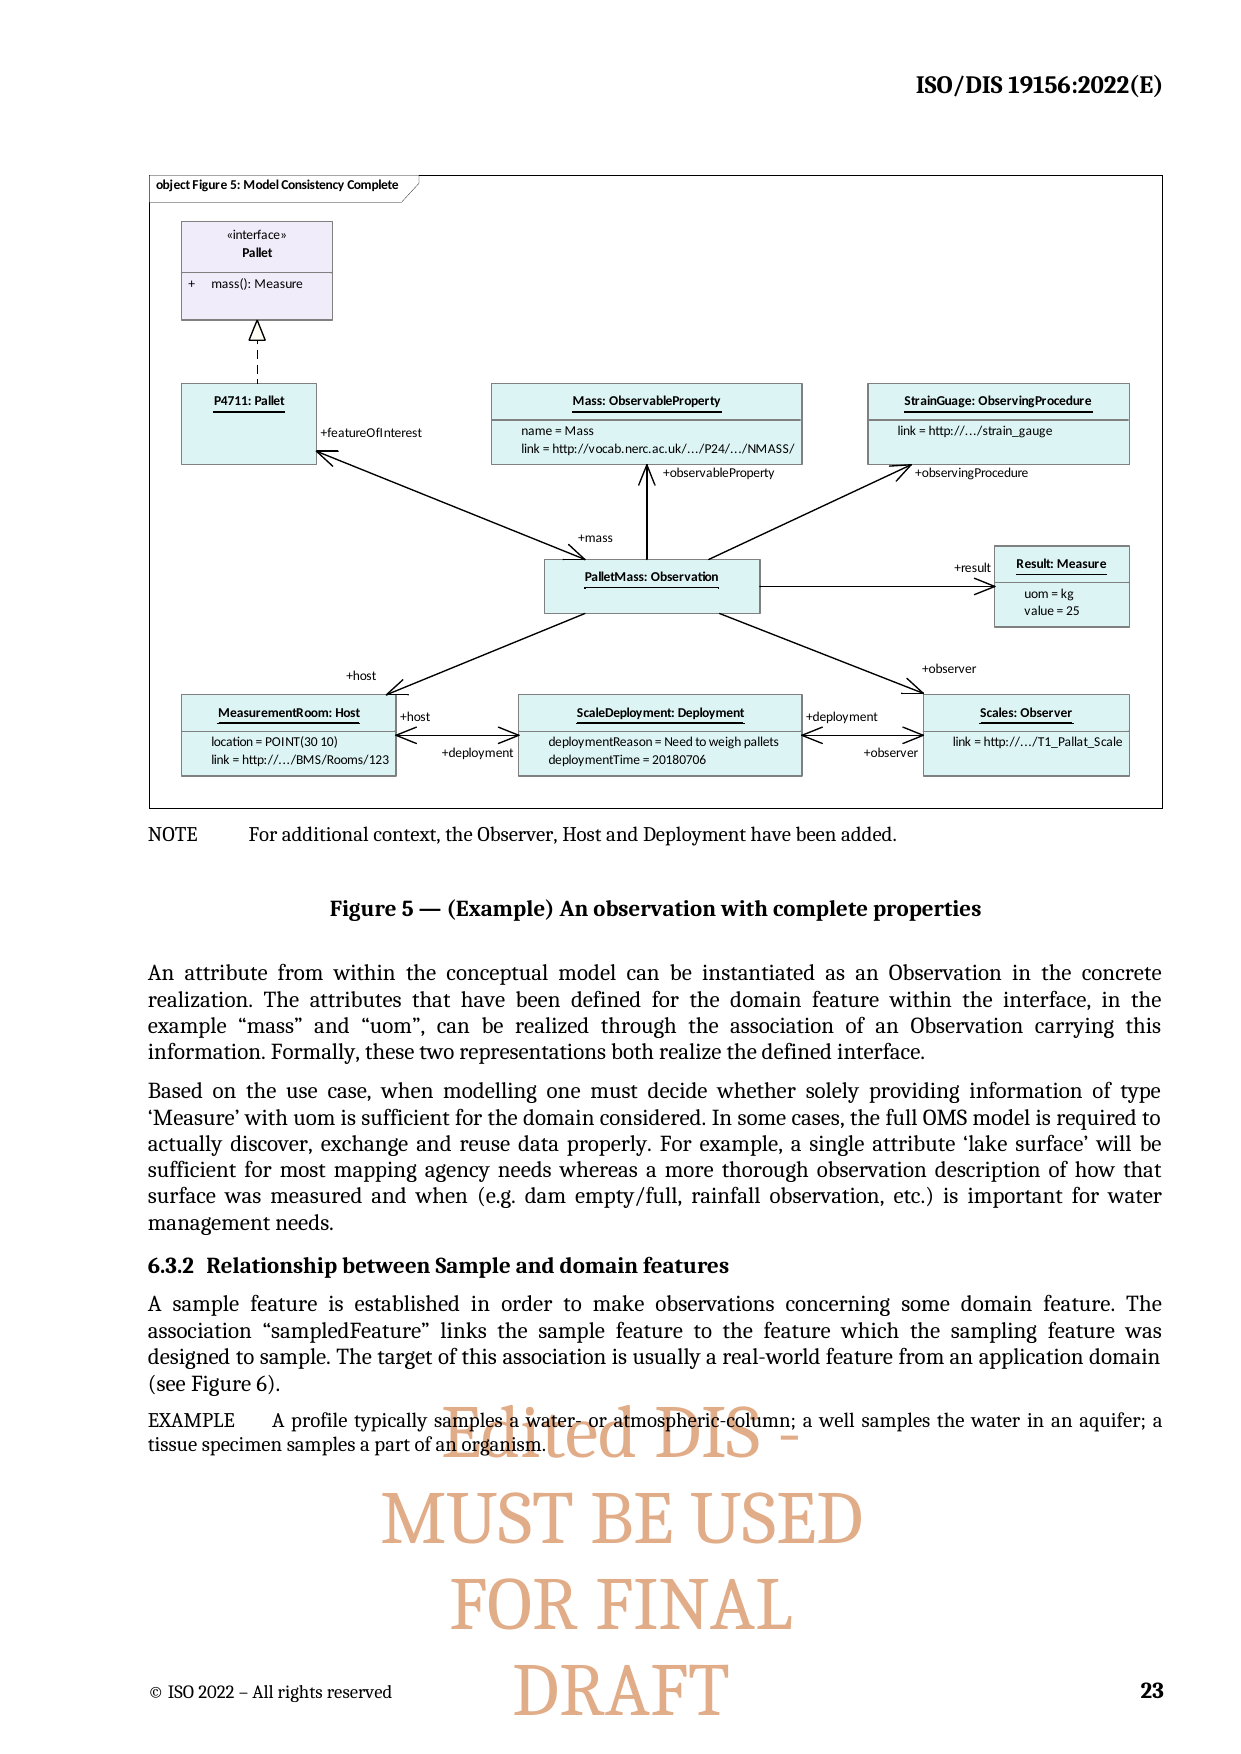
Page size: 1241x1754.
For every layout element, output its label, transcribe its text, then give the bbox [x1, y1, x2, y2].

text EXAMPLE A profile typically samples a water- or atmospheric-column; a well samples the water in an aquifer; a tissue specimen samples a part of an organism. [148, 1409, 1163, 1457]
text An attribute from within the conceptual model can be instantiated as an Observation in the concrete realization. The attributes that have been defined for the domain feature within the interface, in the example “mass” and “uom”, can be realized through the association of an carrying this information. Formally, these two representations both realize the defined interface. [148, 960, 1163, 1065]
text Based on the use case, when modelling one must decide whether solely providing information of type ‘Measure’ with uom is sufficient for the domain considered. In some cases, the full OMS model is required to actually discover, exchange and reuse data properly. For example, a single attribute ‘lake surface’ will be sufficient for most mapping agency needs whereas a more thorough observation description of how that surface was measured and when (e.g. dam empty/full, rainfall observation) is important for water management needs. [148, 1078, 1163, 1236]
title Figure 5 — (Example) An observation with complete properties [148, 896, 1163, 922]
subtitle Relationship between Sample and domain features [148, 1255, 1163, 1279]
text A sample feature is established in order to make observations concerning some domain feature. The association “sampledFeature” links the sample feature to the feature which the sampling feature was designed to sample. The target of this association is usually a real-world feature from an application domain (see Figure 6). [148, 1291, 1163, 1397]
